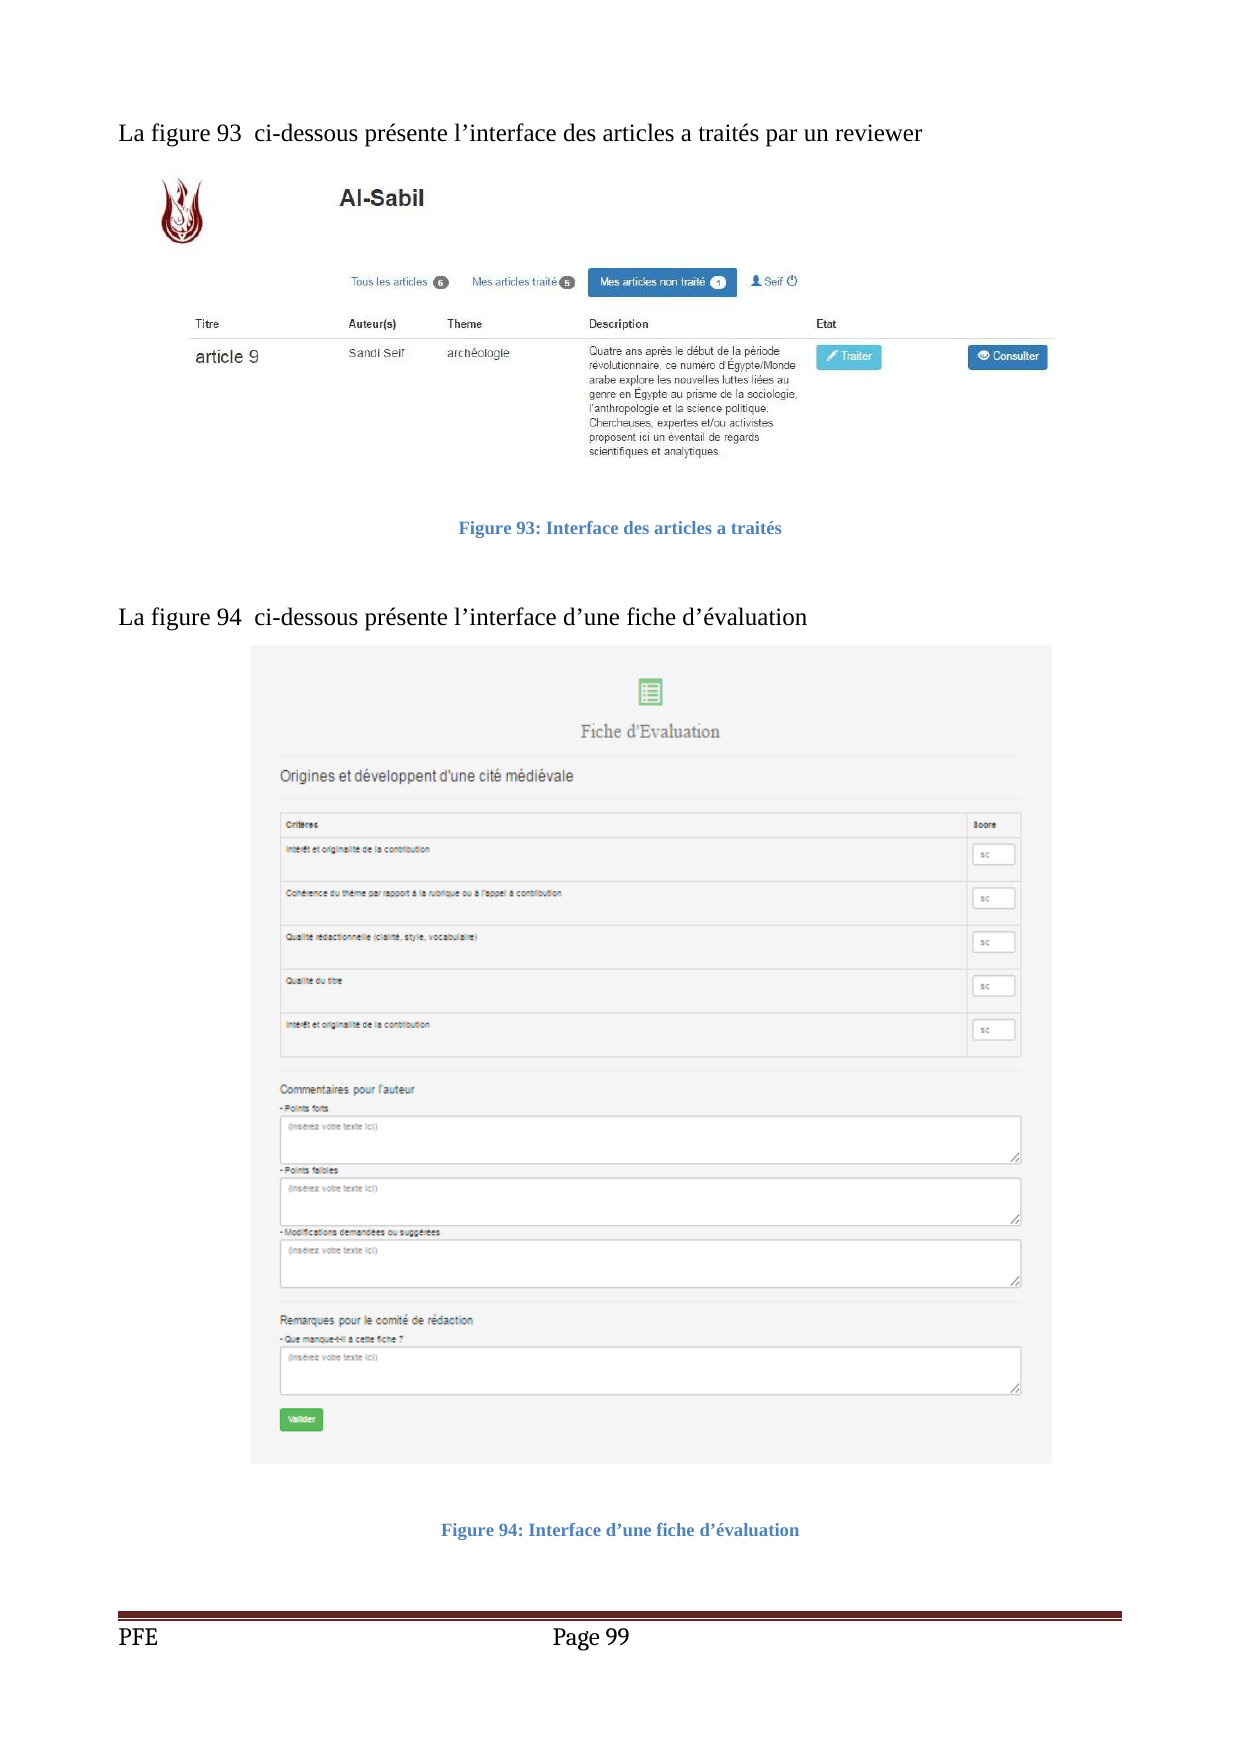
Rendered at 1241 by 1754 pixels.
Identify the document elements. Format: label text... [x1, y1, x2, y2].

text La figure 94 ci-dessous présente l’interface d’une fiche d’évaluation [118, 602, 1122, 631]
picture [118, 645, 1216, 1505]
text La figure 93 ci-dessous présente l’interface des articles a traités par un reviewer [118, 118, 1122, 147]
picture [118, 161, 1123, 503]
